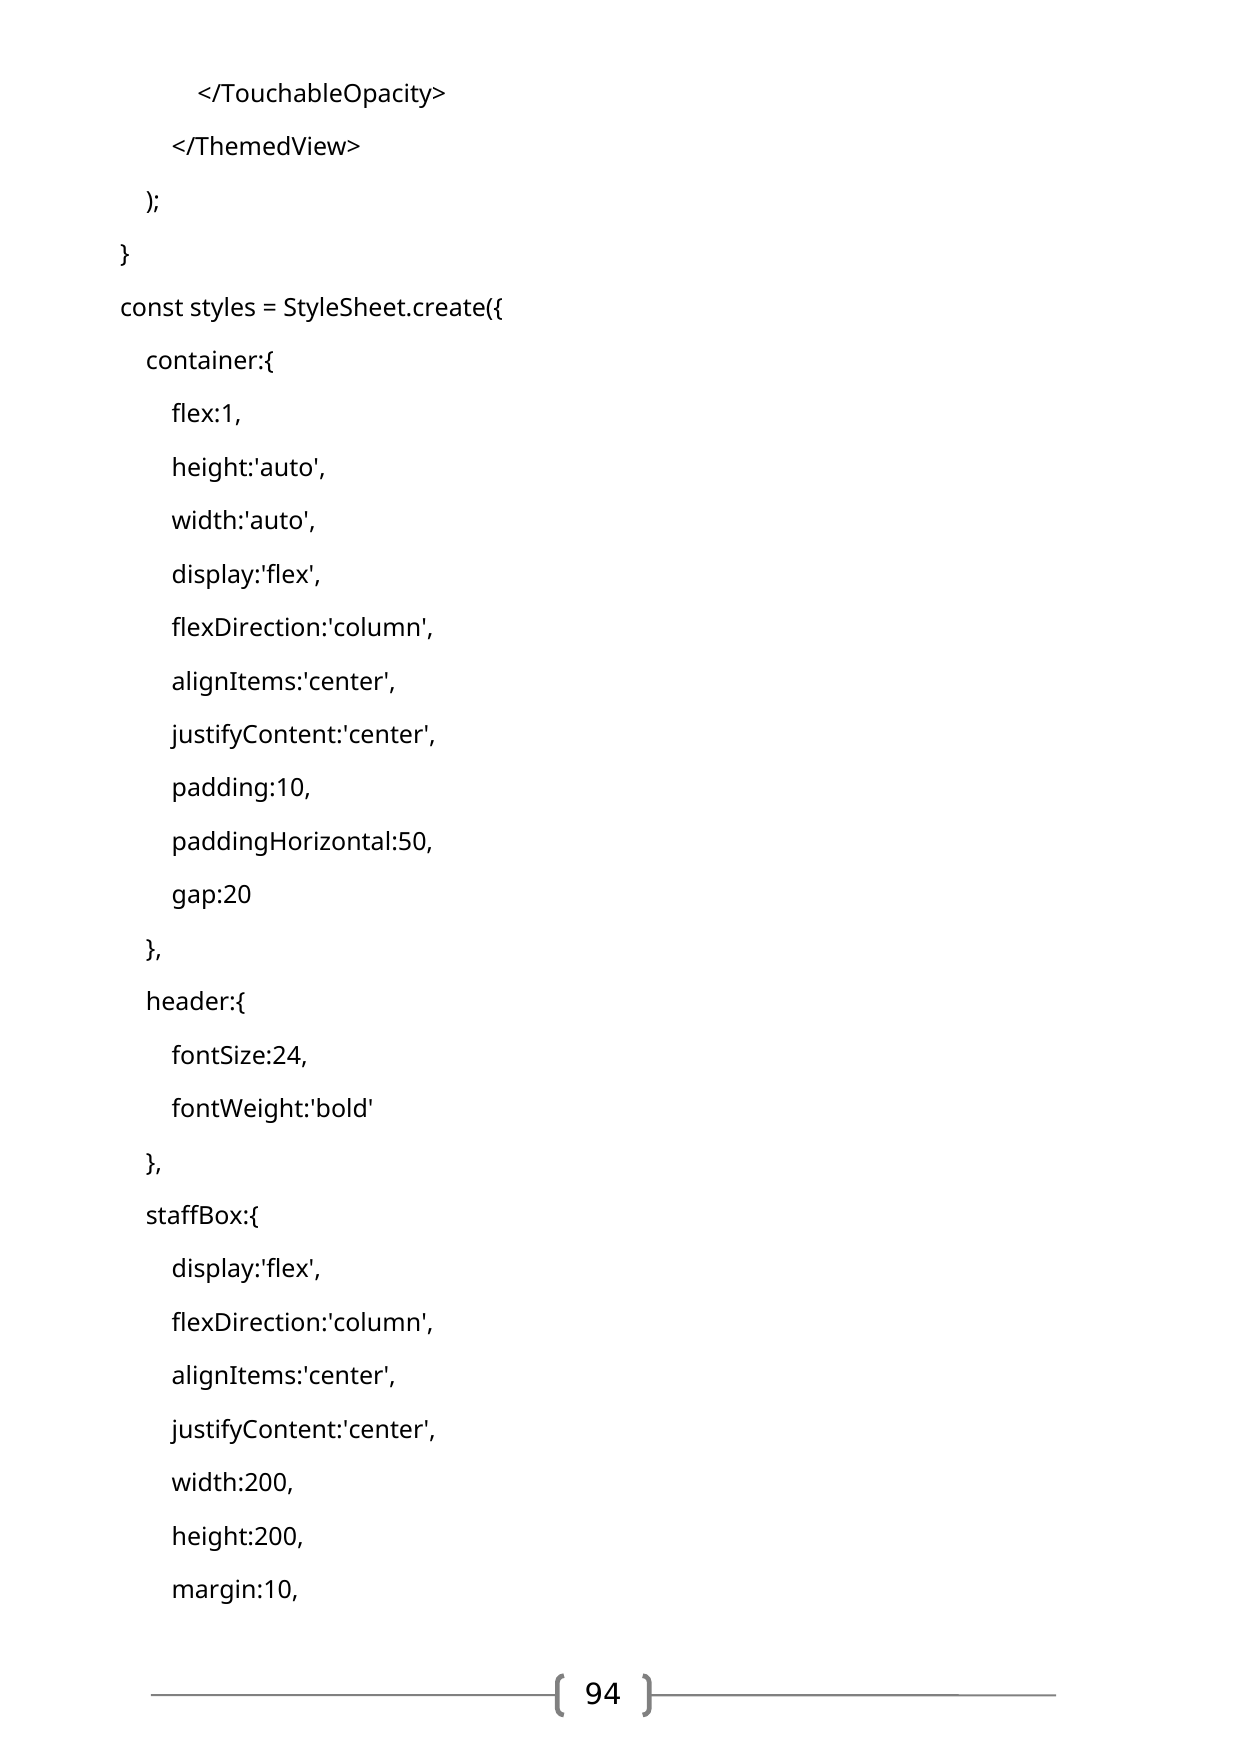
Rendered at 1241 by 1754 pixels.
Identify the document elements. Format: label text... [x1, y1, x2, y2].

text margin:10, [120, 1572, 1088, 1606]
text </ThemedView> [120, 129, 1088, 163]
text const styles = StyleSheet.create({ [120, 289, 1088, 323]
text header:{ [120, 984, 1088, 1018]
text flexDirection:'column', [120, 1304, 1088, 1338]
text }, [120, 1144, 1088, 1178]
text alignItems:'center', [120, 1358, 1088, 1392]
text flexDirection:'column', [120, 610, 1088, 644]
text height:'auto', [120, 449, 1088, 483]
text </TouchableOpacity> [120, 75, 1088, 109]
text padding:10, [120, 770, 1088, 804]
text width:'auto', [120, 503, 1088, 537]
text alignItems:'center', [120, 663, 1088, 697]
text display:'flex', [120, 1251, 1088, 1285]
text justifyContent:'center', [120, 1411, 1088, 1445]
text gap:20 [120, 877, 1088, 911]
text height:200, [120, 1518, 1088, 1552]
text width:200, [120, 1465, 1088, 1499]
text justifyContent:'center', [120, 717, 1088, 751]
text flex:1, [120, 396, 1088, 430]
text display:'flex', [120, 556, 1088, 590]
text paddingHorizontal:50, [120, 823, 1088, 858]
text fontSize:24, [120, 1037, 1088, 1071]
text ); [120, 182, 1088, 216]
text container:{ [120, 343, 1088, 377]
text }, [120, 930, 1088, 964]
text } [120, 236, 1088, 270]
text fontWeight:'bold' [120, 1091, 1088, 1125]
text staffBox:{ [120, 1198, 1088, 1232]
